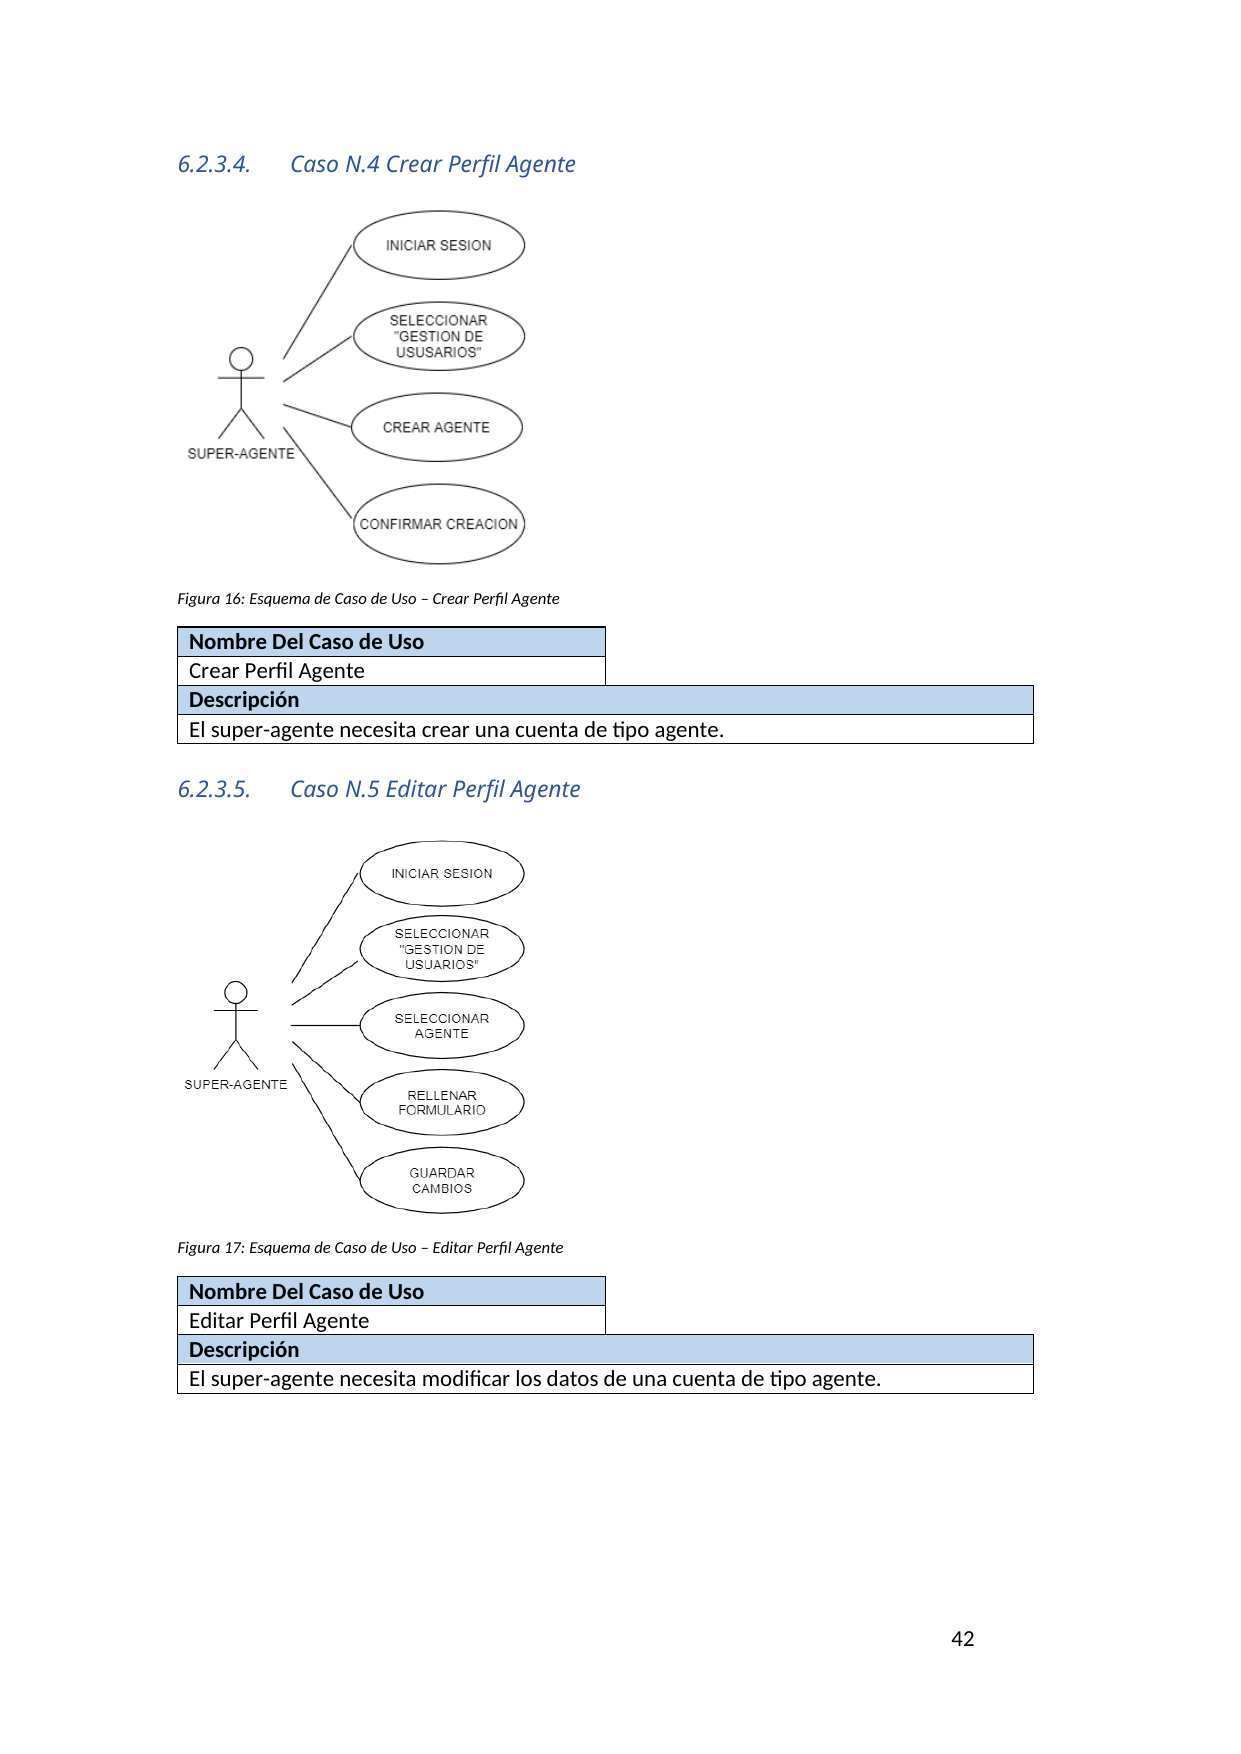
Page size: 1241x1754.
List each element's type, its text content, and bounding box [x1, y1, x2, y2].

picture [177, 831, 540, 1219]
table_cell Descripción [178, 1335, 1033, 1363]
table_cell Descripción [178, 686, 1033, 714]
picture [177, 206, 540, 569]
subtitle Caso N.4 Crear Perfil Agente [177, 148, 974, 179]
table_cell Crear Perfil Agente [178, 657, 605, 684]
table_header Nombre Del Caso de Uso [178, 1277, 605, 1305]
table_header Nombre Del Caso de Uso [178, 628, 605, 656]
subtitle Caso N.5 Editar Perfil Agente [177, 773, 974, 804]
table_cell El super-agente necesita modificar los datos de una cuenta de tipo agente. [178, 1365, 1033, 1392]
table_cell Editar Perfil Agente [178, 1306, 605, 1334]
text Figura 17: Esquema de Caso de Uso – Editar Perfil Agente [177, 1238, 974, 1258]
text Figura 16: Esquema de Caso de Uso – Crear Perfil Agente [177, 588, 974, 608]
table_cell El super-agente necesita crear una cuenta de tipo agente. [178, 715, 1033, 743]
